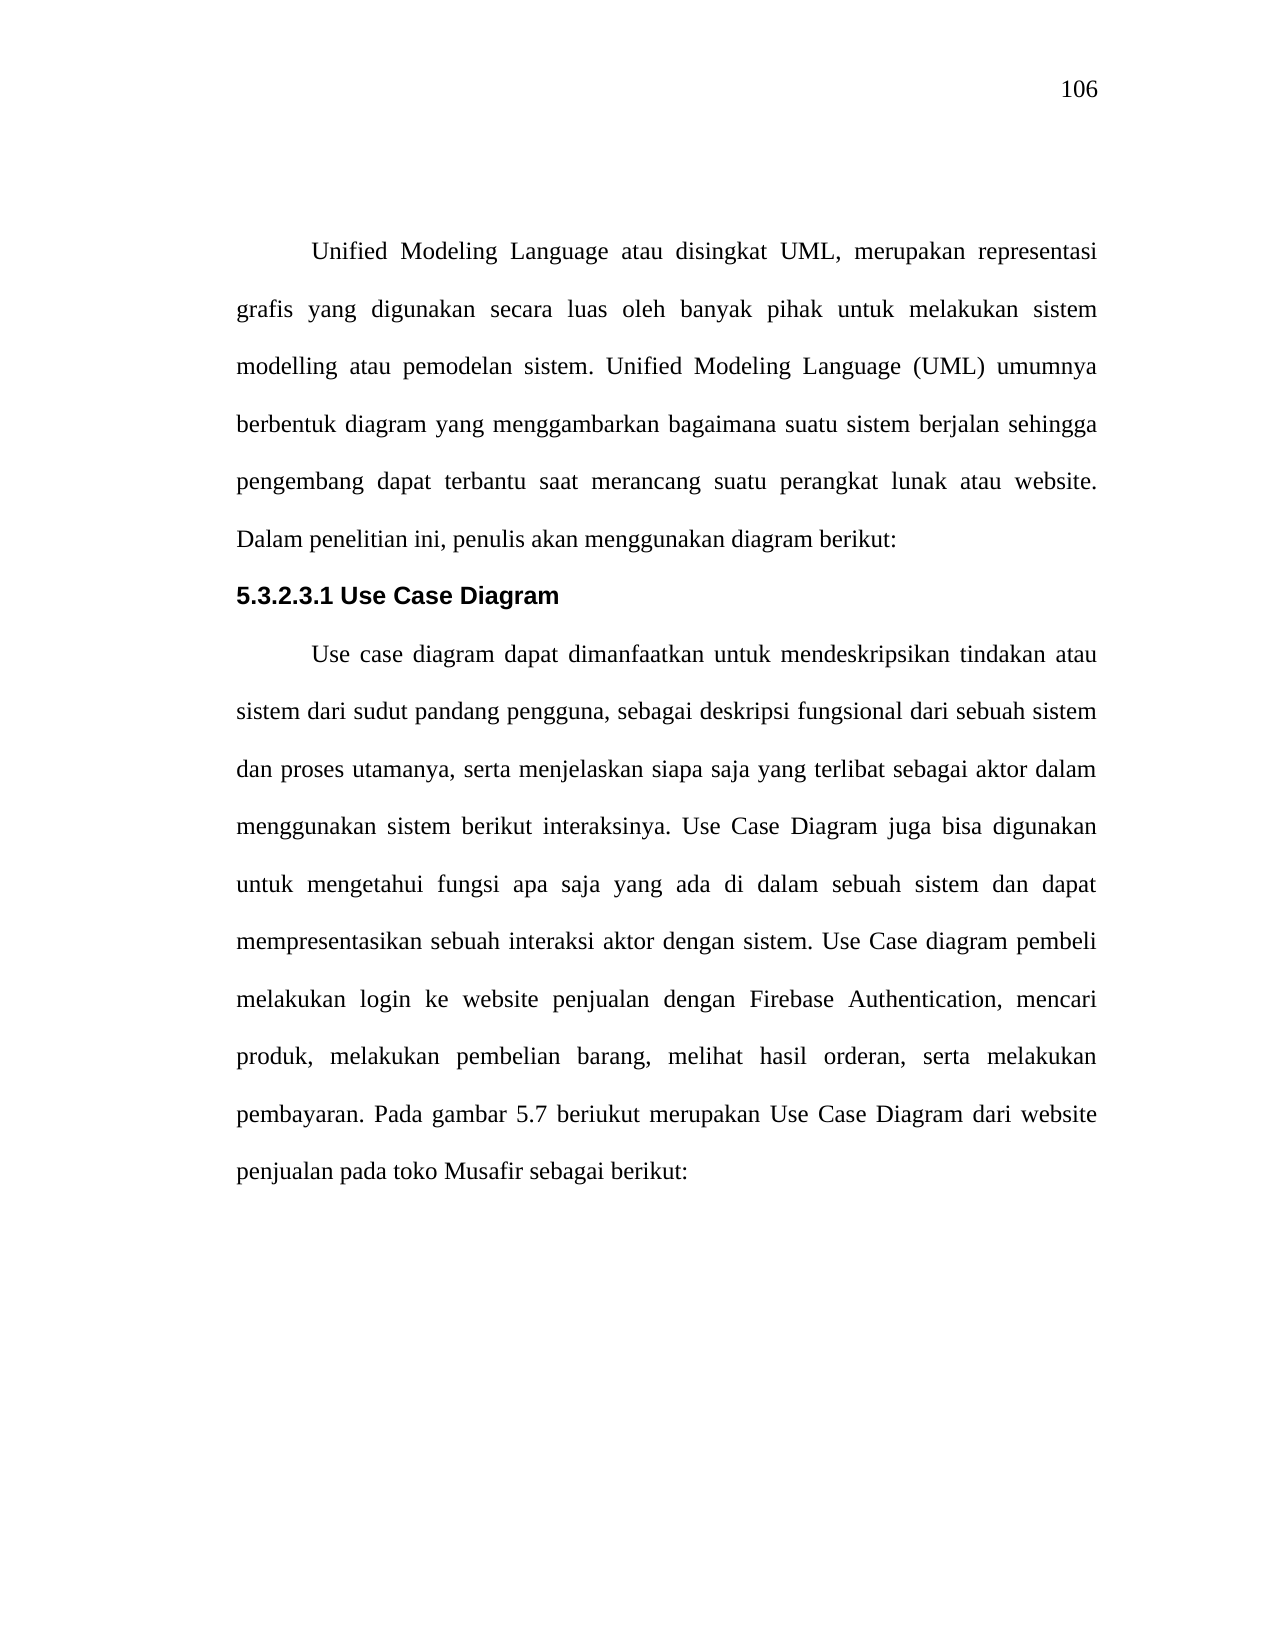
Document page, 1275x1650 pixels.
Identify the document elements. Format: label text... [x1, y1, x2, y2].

list 5.3.2.3.1 Use Case Diagram [236, 581, 1098, 610]
list Use case diagram dapat dimanfaatkan untuk mendeskripsikan tindakan atau sistem dari sudut pandang pengguna, sebagai deskripsi fungsional dari sebuah sistem dan proses utamanya, serta menjelaskan siapa saja yang terlibat sebagai aktor dalam menggunakan sistem berikut interaksinya. Use Case Diagram juga bisa digunakan untuk mengetahui fungsi apa saja yang ada di dalam sebuah sistem dan dapat mempresentasikan sebuah interaksi aktor dengan sistem. Use Case diagram pembeli melakukan login ke website penjualan dengan Firebase Authentication, mencari produk, melakukan pembelian barang, melihat hasil orderan, serta melakukan pembayaran. Pada gambar 5.7 beriukut merupakan Use Case Diagram dari website penjualan pada toko Musafir sebagai berikut: [236, 639, 1098, 1185]
list Unified Modeling Language atau disingkat UML, merupakan representasi grafis yang digunakan secara luas oleh banyak pihak untuk melakukan sistem modelling atau pemodelan sistem. Unified Modeling Language (UML) umumnya berbentuk diagram yang menggambarkan bagaimana suatu sistem berjalan sehingga pengembang dapat terbantu saat merancang suatu perangkat lunak atau website. Dalam penelitian ini, penulis akan menggunakan diagram berikut: [236, 236, 1098, 552]
